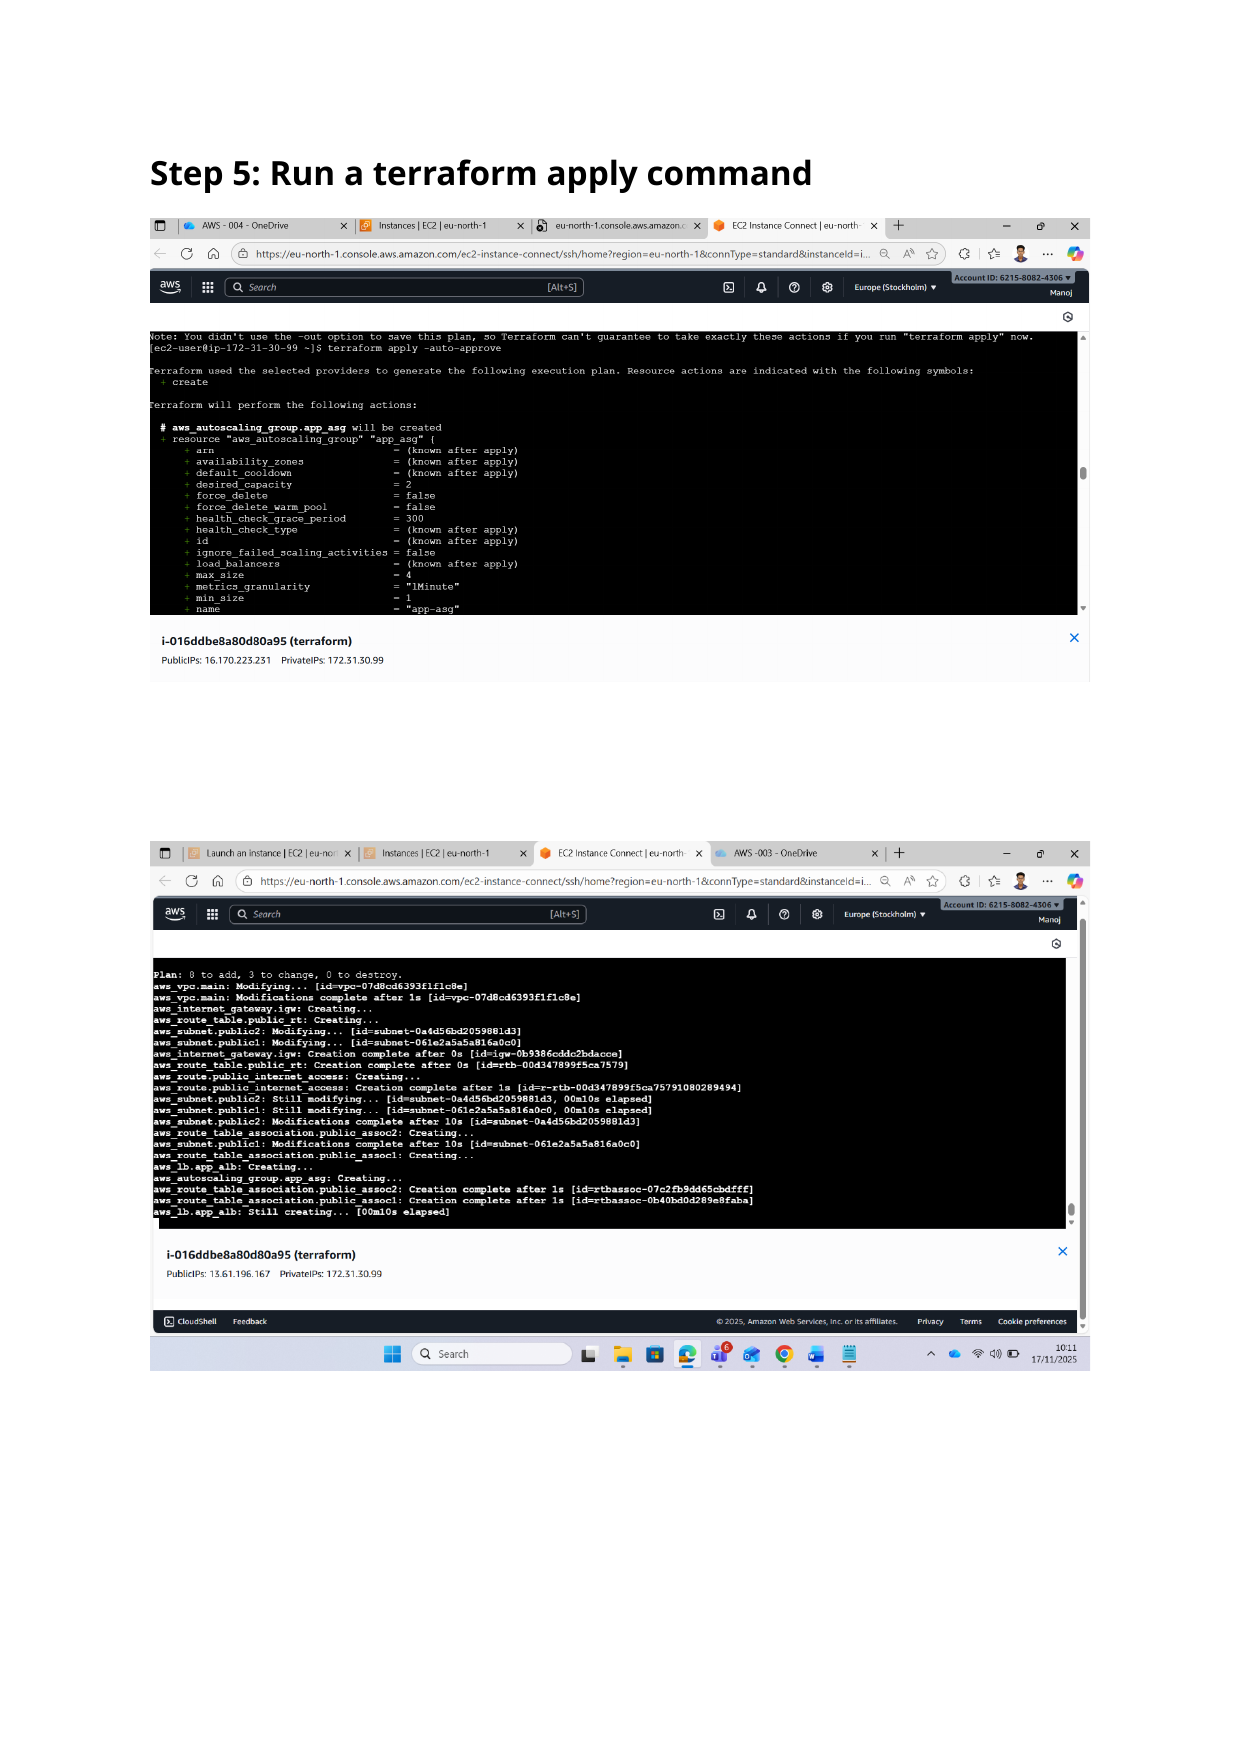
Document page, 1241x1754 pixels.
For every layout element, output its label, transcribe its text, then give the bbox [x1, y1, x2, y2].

text Step 5: Run a terraform apply command [150, 150, 1090, 195]
picture [150, 218, 1091, 682]
picture [150, 841, 1091, 1371]
